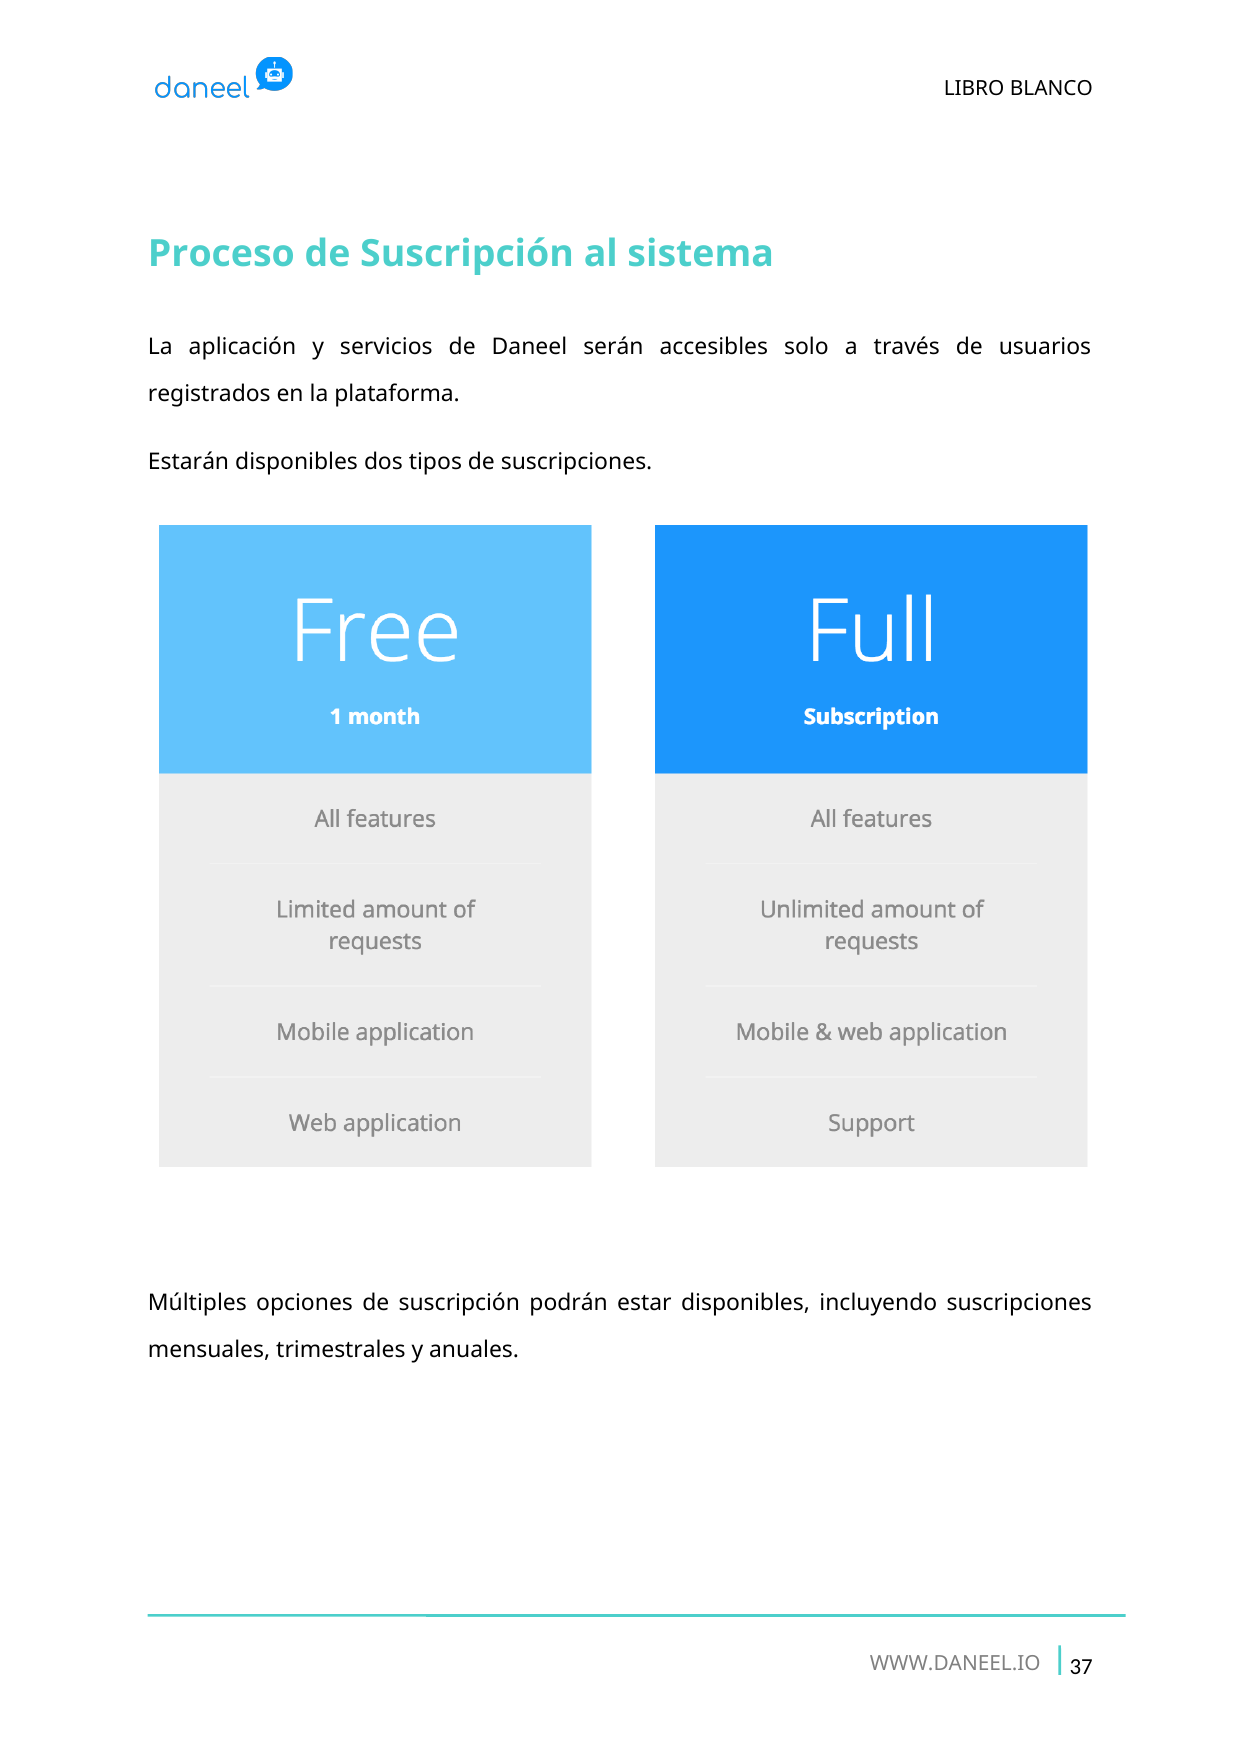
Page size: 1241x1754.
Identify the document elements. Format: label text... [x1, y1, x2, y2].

picture [155, 57, 293, 98]
picture [147, 512, 1093, 1184]
subtitle Proceso de Suscripción al sistema [148, 226, 1092, 277]
text Múltiples opciones de suscripción podrán estar disponibles, incluyendo suscripciones mensuales, trimestrales y anuales. [148, 1286, 1093, 1364]
text La aplicación y servicios de Daneel serán accesibles solo a través de usuarios registrados en la plataforma. [148, 330, 1093, 408]
text Estarán disponibles dos tipos de suscripciones. [148, 445, 1093, 476]
